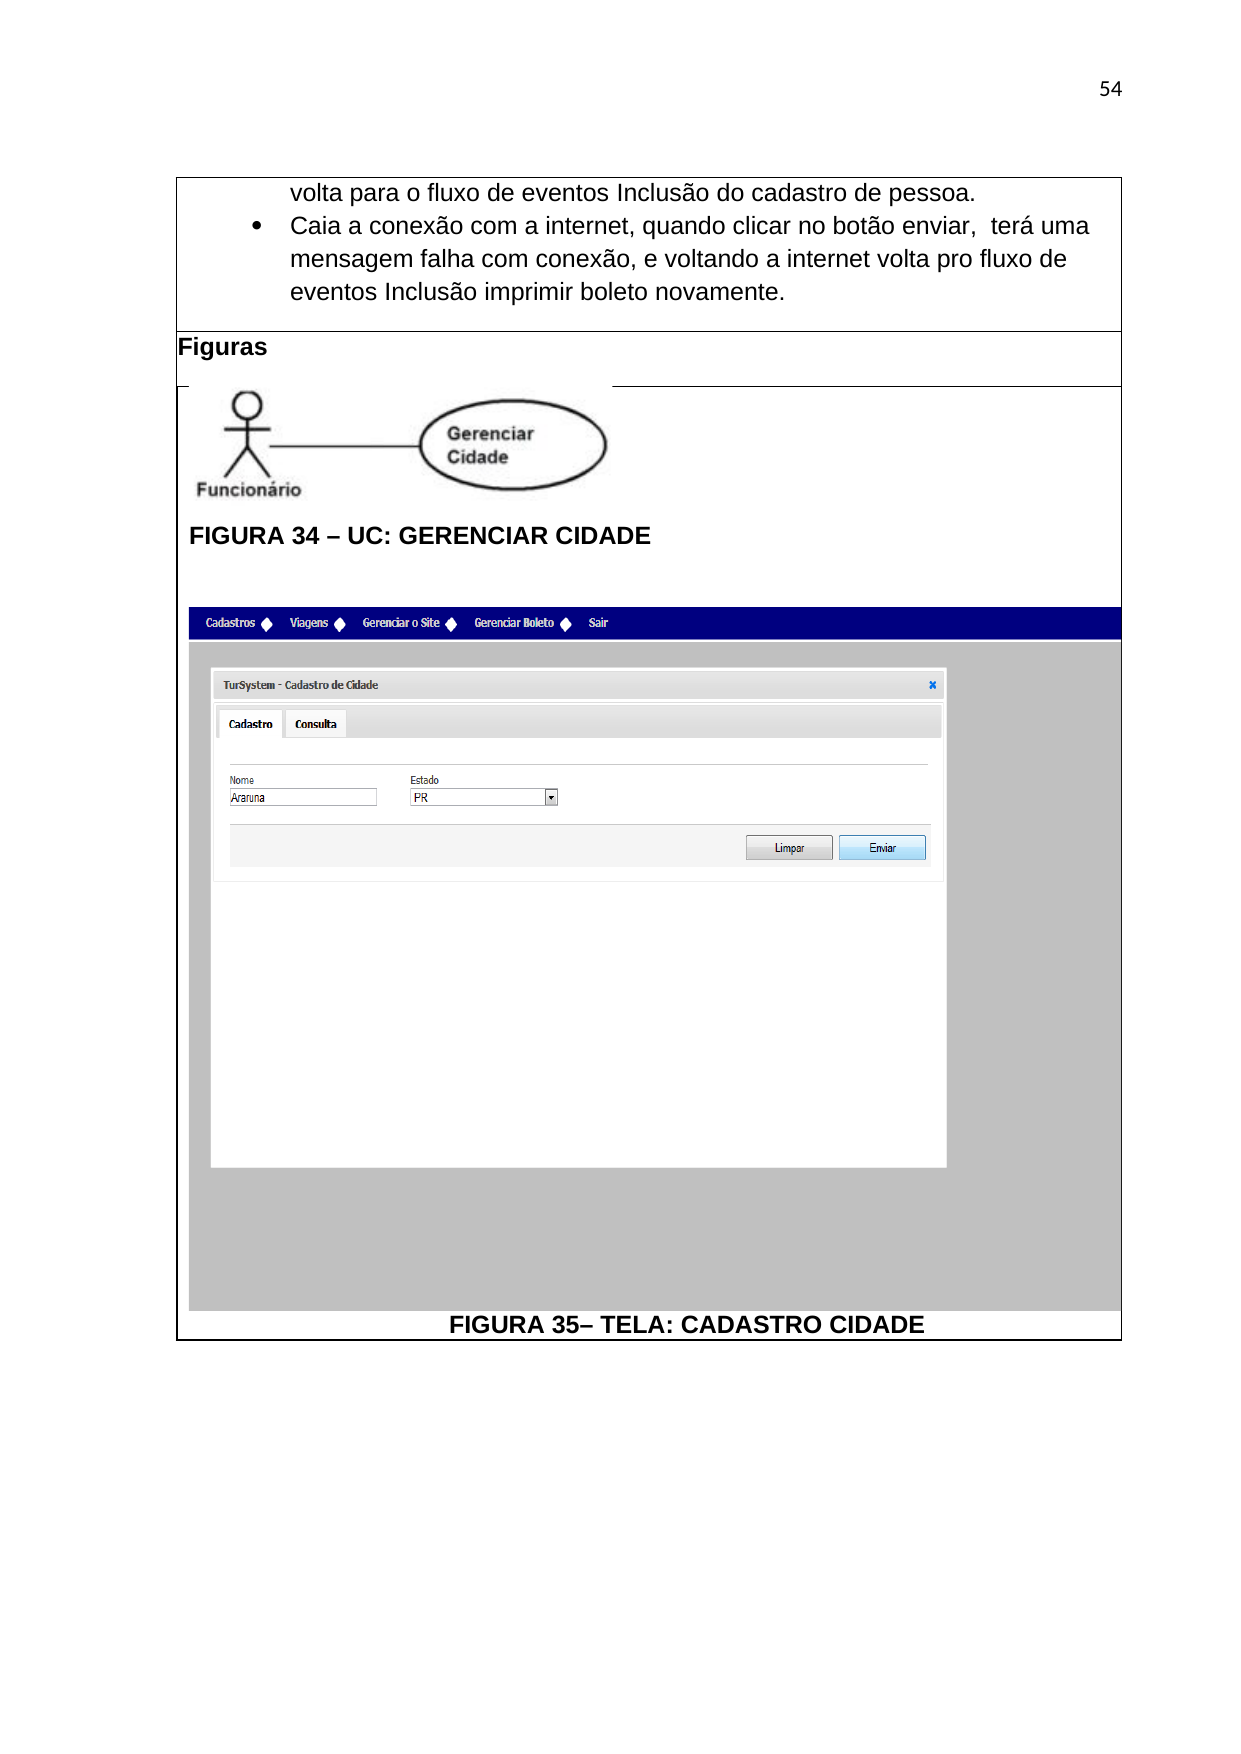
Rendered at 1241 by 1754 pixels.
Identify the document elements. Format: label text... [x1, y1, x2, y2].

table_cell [177, 178, 1121, 331]
table_cell Figuras [177, 332, 1121, 386]
picture [188, 607, 1122, 1311]
table_cell Figuras [178, 387, 1121, 1339]
